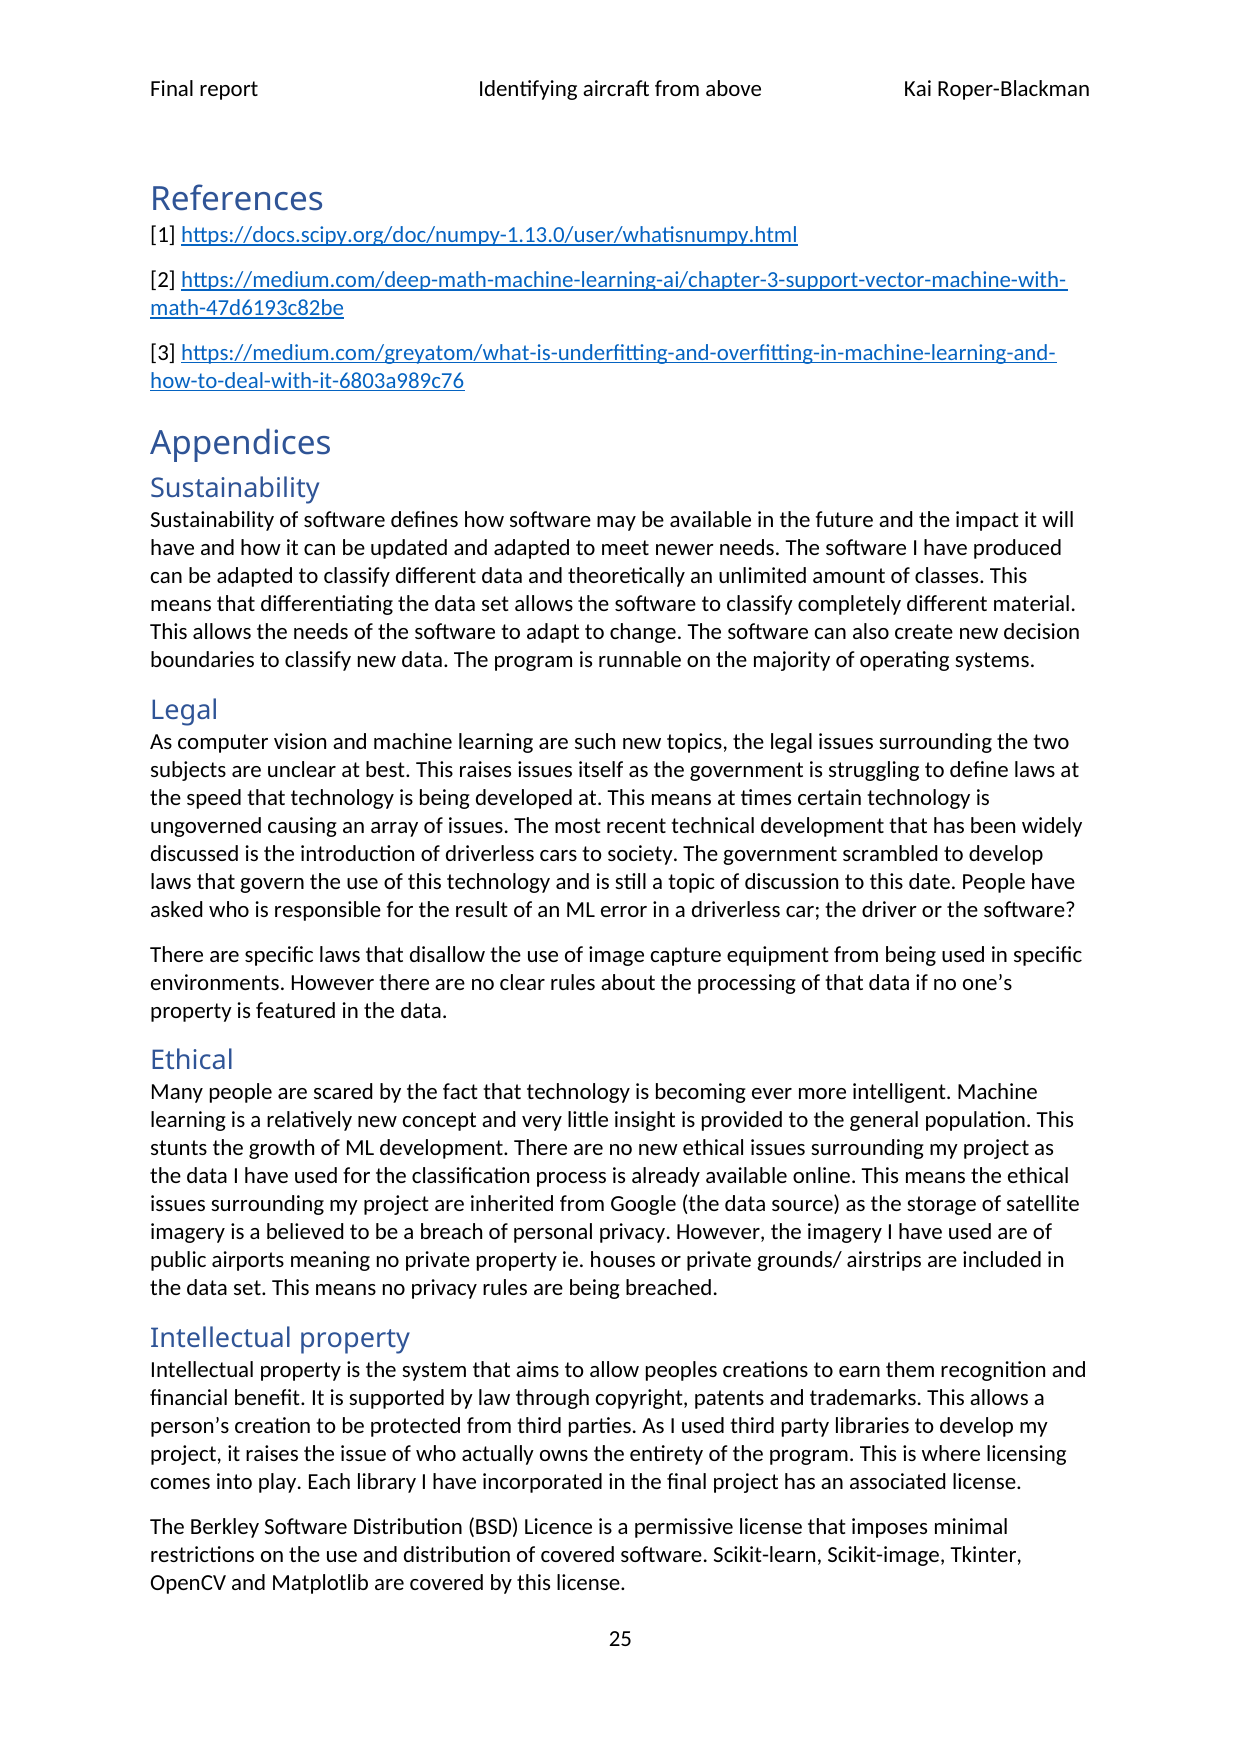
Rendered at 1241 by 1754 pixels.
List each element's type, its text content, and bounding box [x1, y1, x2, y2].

subtitle Appendices [150, 419, 1090, 464]
subtitle Legal [150, 690, 1090, 727]
subtitle Ethical [150, 1041, 1090, 1077]
subtitle References [150, 175, 1090, 220]
subtitle Sustainability [150, 468, 1090, 505]
subtitle Intellectual property [150, 1318, 1090, 1355]
text As computer vision and machine learning are such new topics, the legal issues surrounding the two subjects are unclear at best. This raises issues itself as the government is struggling to define laws at the speed that technology is being developed at. This means at times certain technology is ungoverned causing an array of issues. The most recent technical development that has been widely discussed is the introduction of driverless cars to society. The government scrambled to develop laws that govern the use of this technology and is still a topic of discussion to this date. People have asked who is responsible for the result of an ML error in a driverless car; the driver or the software? [150, 727, 1090, 923]
text [3] https://medium.com/greyatom/what-is-underfitting-and-overfitting-in-machine-learning-and-how-to-deal-with-it-6803a989c76 [150, 338, 1090, 394]
text [2] https://medium.com/deep-math-machine-learning-ai/chapter-3-support-vector-machine-with-math-47d6193c82be [150, 265, 1090, 321]
text Many people are scared by the fact that technology is becoming ever more intelligent. Machine learning is a relatively new concept and very little insight is provided to the general population. This stunts the growth of ML development. There are no new ethical issues surrounding my project as the data I have used for the classification process is already available online. This means the ethical issues surrounding my project are inherited from Google (the data source) as the storage of satellite imagery is a believed to be a breach of personal privacy. However, the imagery I have used are of public airports meaning no private property ie. houses or private grounds/ airstrips are included in the data set. This means no privacy rules are being breached. [150, 1077, 1090, 1302]
text Intellectual property is the system that aims to allow peoples creations to earn them recognition and financial benefit. It is supported by law through copyright, patents and trademarks. This allows a person’s creation to be protected from third parties. As I used third party libraries to develop my project, it raises the issue of who actually owns the entirety of the program. This is where licensing comes into play. Each library I have incorporated in the final project has an associated license. [150, 1355, 1090, 1495]
text Sustainability of software defines how software may be available in the future and the impact it will have and how it can be updated and adapted to meet newer needs. The software I have produced can be adapted to classify different data and theoretically an unlimited amount of classes. This means that differentiating the data set allows the software to classify completely different material. This allows the needs of the software to adapt to change. The software can also create new decision boundaries to classify new data. The program is runnable on the majority of operating systems. [150, 505, 1090, 673]
text There are specific laws that disallow the use of image capture equipment from being used in specific environments. However there are no clear rules about the processing of that data if no one’s property is featured in the data. [150, 940, 1090, 1024]
text [1] https://docs.scipy.org/doc/numpy-1.13.0/user/whatisnumpy.html [150, 220, 1090, 248]
text The Berkley Software Distribution (BSD) Licence is a permissive license that imposes minimal restrictions on the use and distribution of covered software. Scikit-learn, Scikit-image, Tkinter, OpenCV and Matplotlib are covered by this license. [150, 1512, 1090, 1596]
